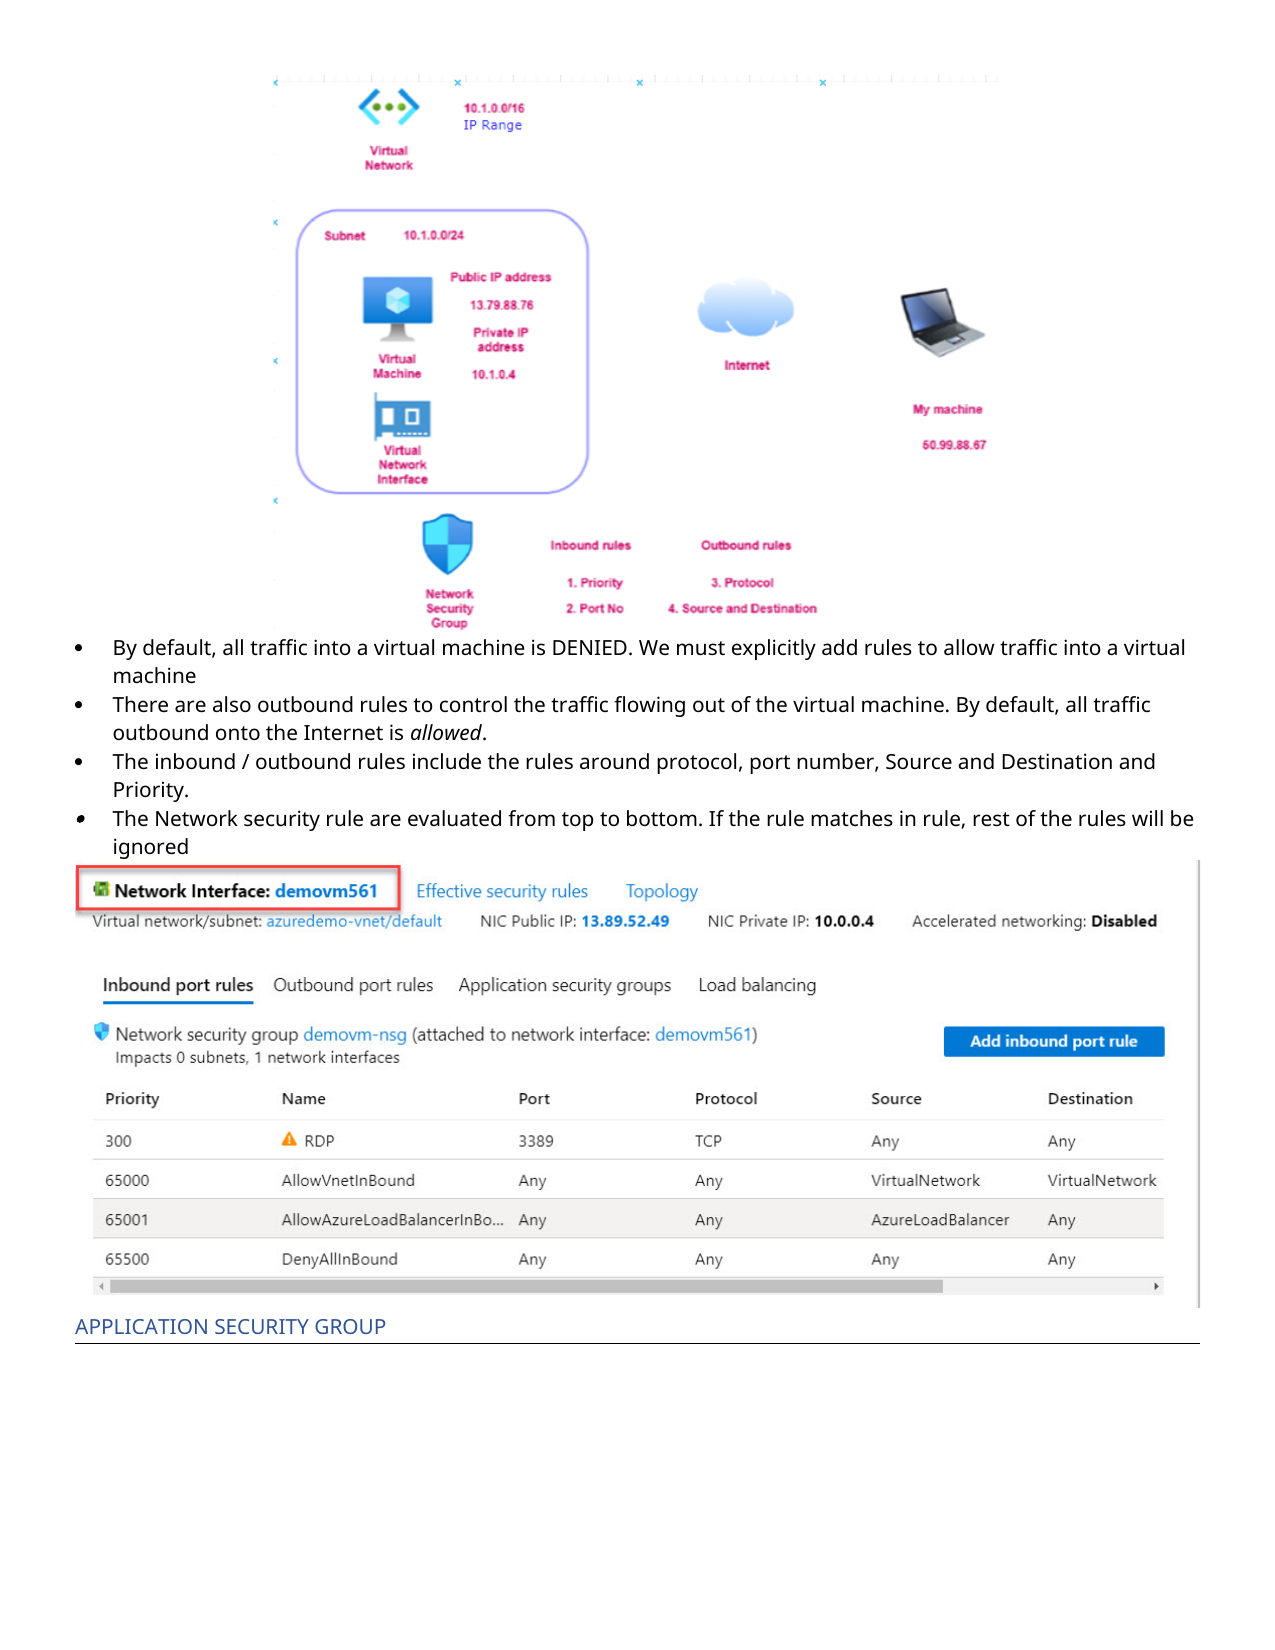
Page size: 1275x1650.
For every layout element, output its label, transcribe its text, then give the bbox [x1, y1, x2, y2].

list There are also outbound rules to control the traffic flowing out of the virtual machine. By default, all traffic outbound onto the Internet is allowed. [75, 690, 1200, 747]
list By default, all traffic into a virtual machine is DENIED. We must explicitly add rules to allow traffic into a virtual machine [75, 633, 1200, 690]
picture [75, 860, 1200, 1308]
subtitle APPLICATION SECURITY GROUP [75, 1312, 1200, 1343]
list The inbound / outbound rules include the rules around protocol, port number, Source and Destination and Priority. [75, 747, 1200, 804]
list The Network security rule are evaluated from top to bottom. If the rule matches in rule, rest of the rules will be ignored [75, 804, 1200, 860]
picture [273, 75, 1002, 634]
